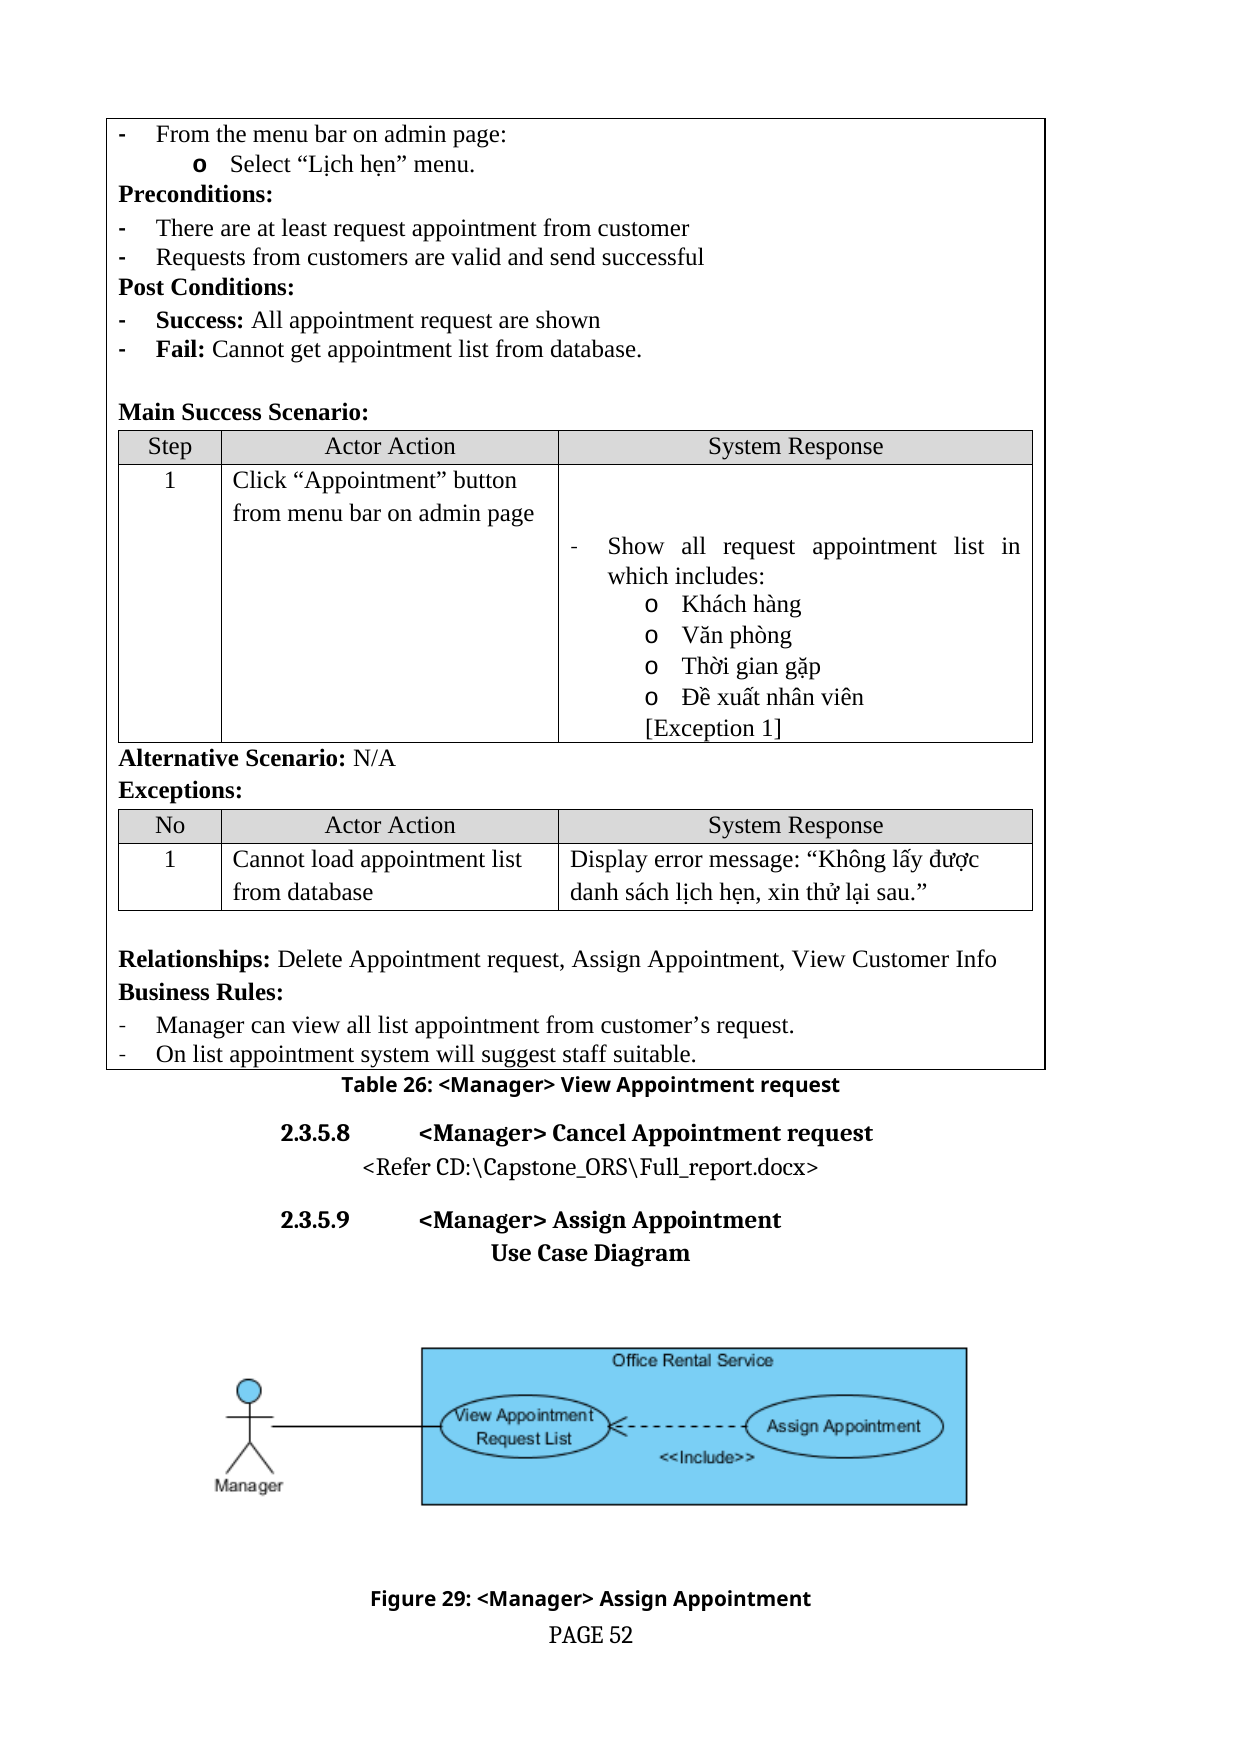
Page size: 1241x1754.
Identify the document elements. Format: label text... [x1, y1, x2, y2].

text <Refer CD:\Capstone_ORS\Full_report.docx> [118, 1152, 1063, 1181]
subtitle <Manager> Cancel Appointment request [281, 1119, 1063, 1148]
text Figure : <Manager> Assign Appointment [118, 1584, 1063, 1612]
text Table : <Manager> View Appointment request [118, 1070, 1063, 1098]
picture [157, 1293, 1024, 1559]
text Use Case Diagram [118, 1239, 1063, 1268]
subtitle <Manager> Assign Appointment [281, 1206, 1063, 1235]
